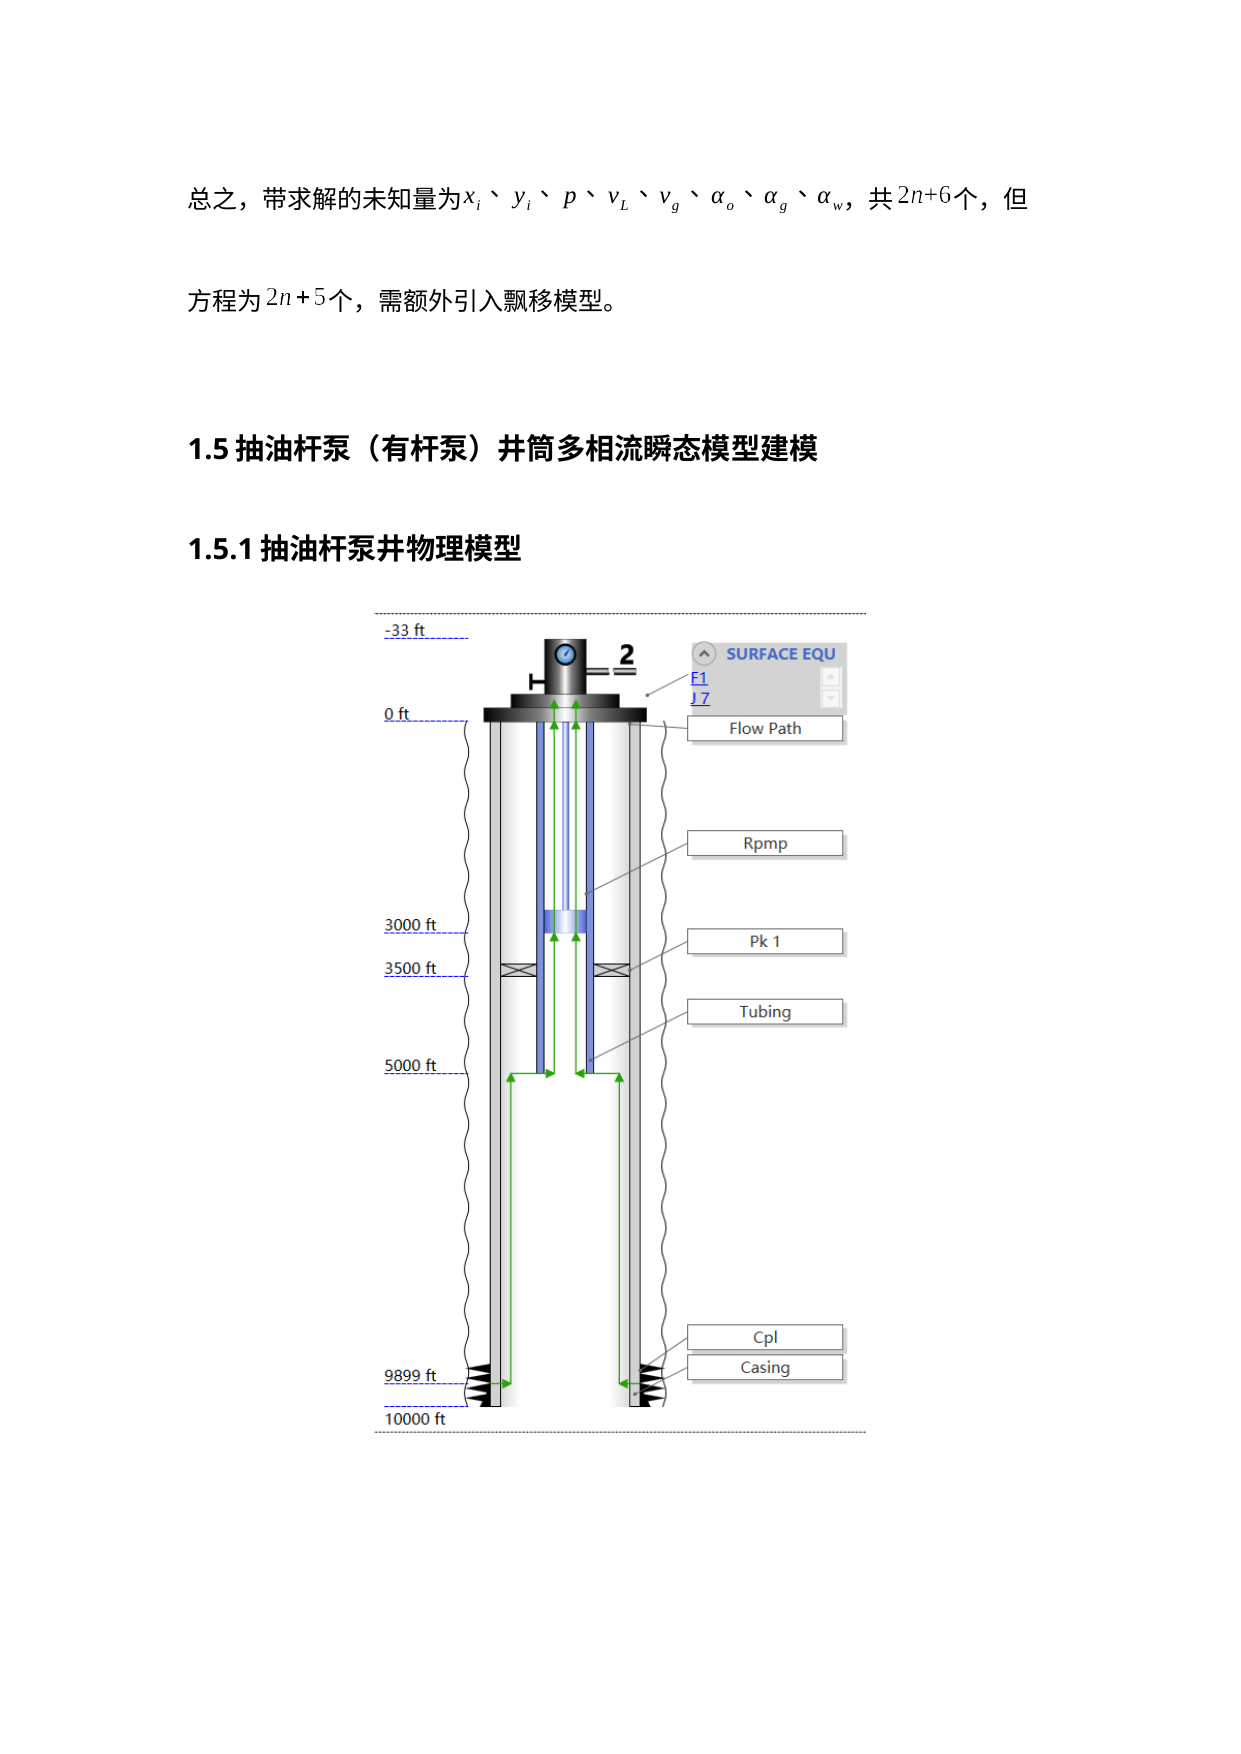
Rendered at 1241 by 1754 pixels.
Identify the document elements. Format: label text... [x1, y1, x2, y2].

subtitle 1.5抽油杆泵（有杆泵）井筒多相流瞬态模型建模 [187, 413, 1053, 481]
text 总之，带求解的未知量为，共个，但方程为个，需额外引入飘移模型。 [187, 164, 1053, 334]
picture [374, 612, 867, 1436]
subtitle 1.5.1抽油杆泵井物理模型 [187, 513, 1053, 581]
